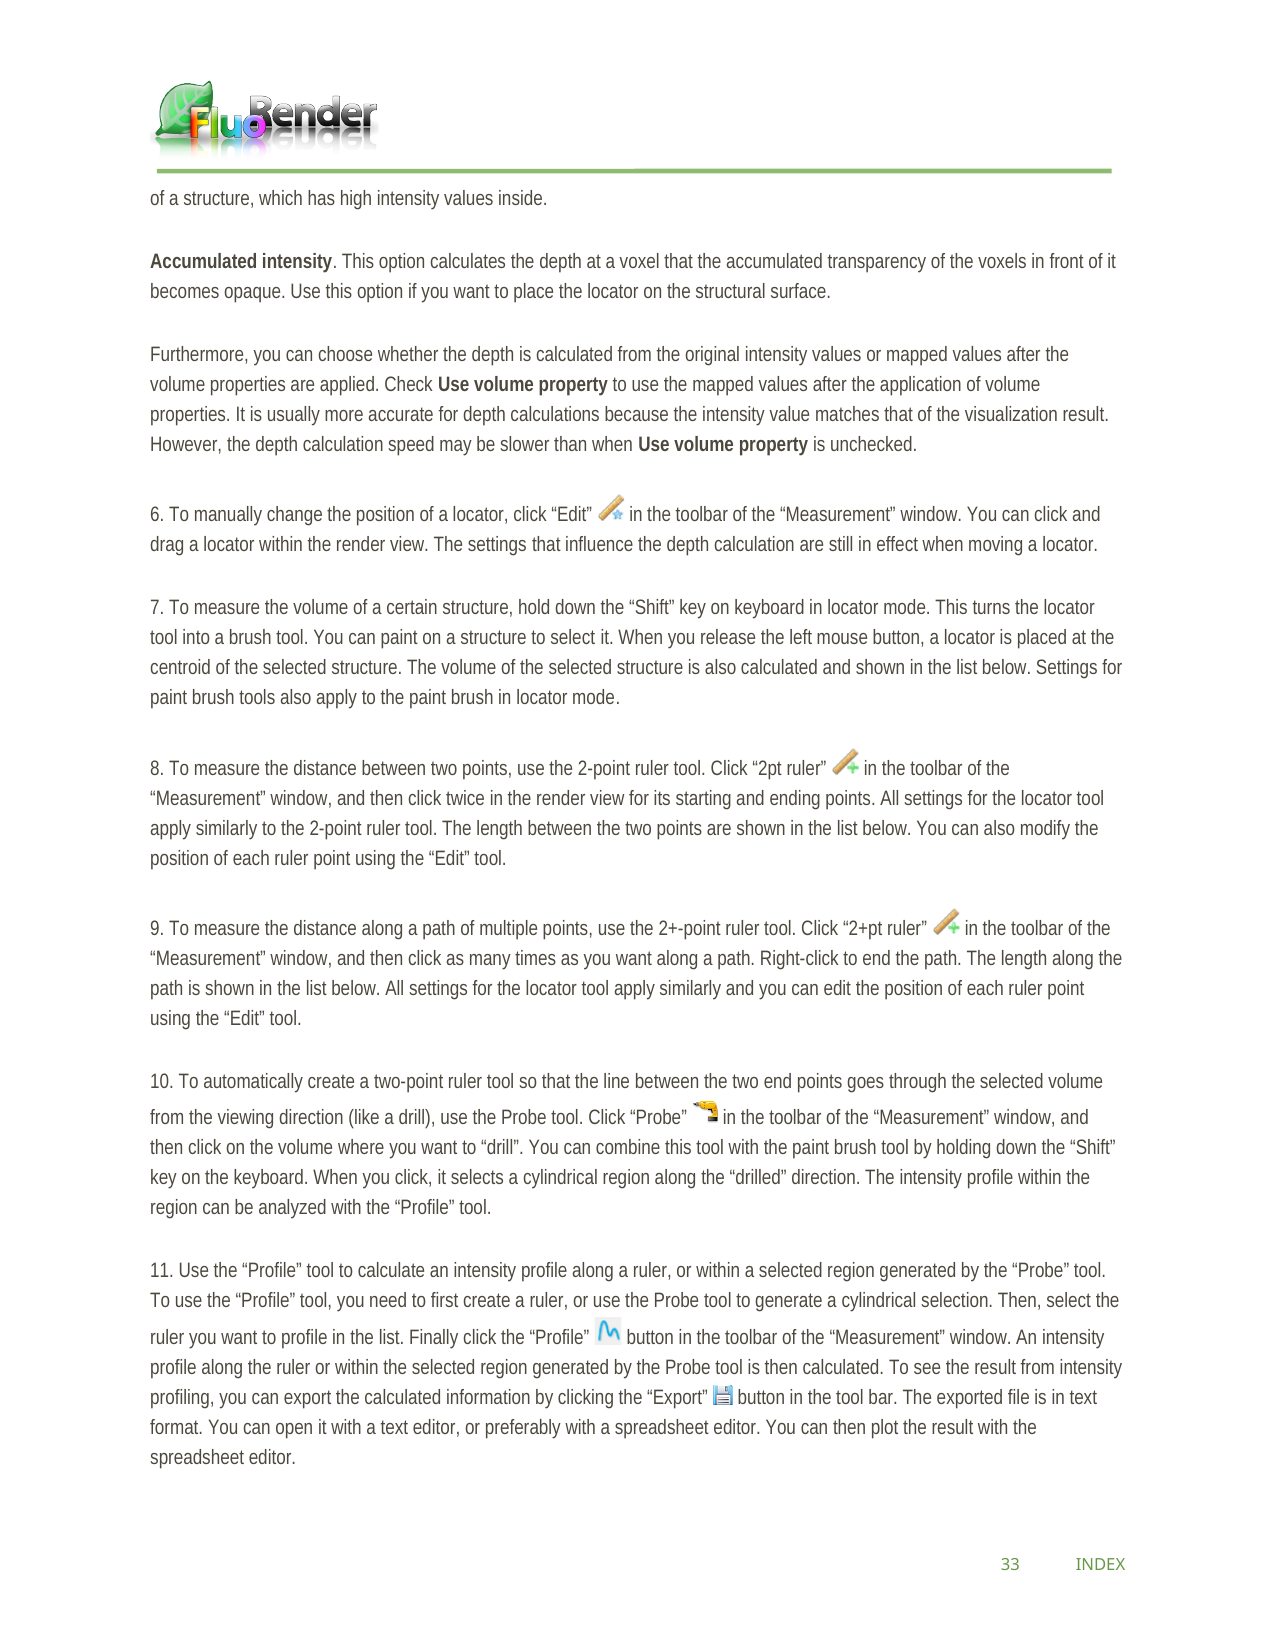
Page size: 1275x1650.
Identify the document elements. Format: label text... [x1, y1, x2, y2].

text 8. To measure the distance between two points, use the 2-point ruler tool. Click “2pt ruler” in the toolbar of the “Measurement” window, and then click twice in the render view for its starting and ending points. All settings for the locator tool apply similarly to the 2-point ruler tool. The length between the two points are shown in the list below. You can also modify the position of each ruler point using the “Edit” tool. [150, 748, 1125, 869]
text Furthermore, you can choose whether the depth is calculated from the original intensity values or mapped values after the volume properties are applied. Check Use volume property to use the mapped values after the application of volume properties. It is usually more accurate for depth calculations because the intensity value matches that of the visualization result. However, the depth calculation speed may be slower than when Use volume property is unchecked. [150, 342, 1125, 455]
text 11. Use the “Profile” tool to calculate an intensity profile along a ruler, or within a selected region generated by the “Probe” tool. To use the “Profile” tool, you need to first create a ruler, or use the Probe tool to generate a cylindrical selection. Then, select the ruler you want to profile in the list. Finally click the “Profile” button in the toolbar of the “Measurement” window. An intensity profile along the ruler or within the selected region generated by the Probe tool is then calculated. To see the result from intensity profiling, you can export the calculated information by clicking the “Export” button in the tool bar. The exported file is in text format. You can open it with a text editor, or preferably with a spreadsheet editor. You can then plot the result with the spreadsheet editor. [150, 1258, 1125, 1469]
picture [832, 748, 859, 776]
text 10. To automatically create a two-point ruler tool so that the line between the two end points goes through the selected volume from the viewing direction (like a drill), use the Probe tool. Click “Probe” in the toolbar of the “Measurement” window, and then click on the volume where you want to “drill”. You can combine this tool with the paint brush tool by holding down the “Shift” key on the keyboard. When you click, it selects a cylindrical region along the “drilled” direction. The intensity profile within the region can be analyzed with the “Profile” tool. [150, 1069, 1125, 1219]
picture [594, 1317, 622, 1345]
text 7. To measure the volume of a certain structure, hold down the “Shift” key on keyboard in locator mode. This turns the locator tool into a brush tool. You can paint on a structure to select it. When you release the left mouse button, a locator is placed at the centroid of the selected structure. The volume of the selected structure is also calculated and shown in the list below. Settings for paint brush tools also apply to the paint brush in locator mode. [150, 595, 1125, 709]
picture [692, 1098, 718, 1125]
picture [713, 1385, 733, 1405]
picture [932, 908, 960, 936]
text 6. To manually change the position of a locator, click “Edit” in the toolbar of the “Measurement” window. You can click and drag a locator within the render view. The settings that influence the depth calculation are still in effect when moving a locator. [150, 495, 1125, 556]
text Accumulated intensity. This option calculates the depth at a voxel that the accumulated transparency of the voxels in front of it becomes opaque. Use this option if you want to place the locator on the structural surface. [150, 249, 1125, 302]
text 9. To measure the distance along a path of multiple points, use the 2+-point ruler tool. Click “2+pt ruler” in the toolbar of the “Measurement” window, and then click as many times as you want along a path. Right-click to end the path. The length along the path is shown in the list below. All settings for the locator tool apply similarly and you can edit the position of each ruler point using the “Edit” tool. [150, 909, 1125, 1030]
picture [150, 75, 379, 162]
picture [597, 494, 625, 522]
